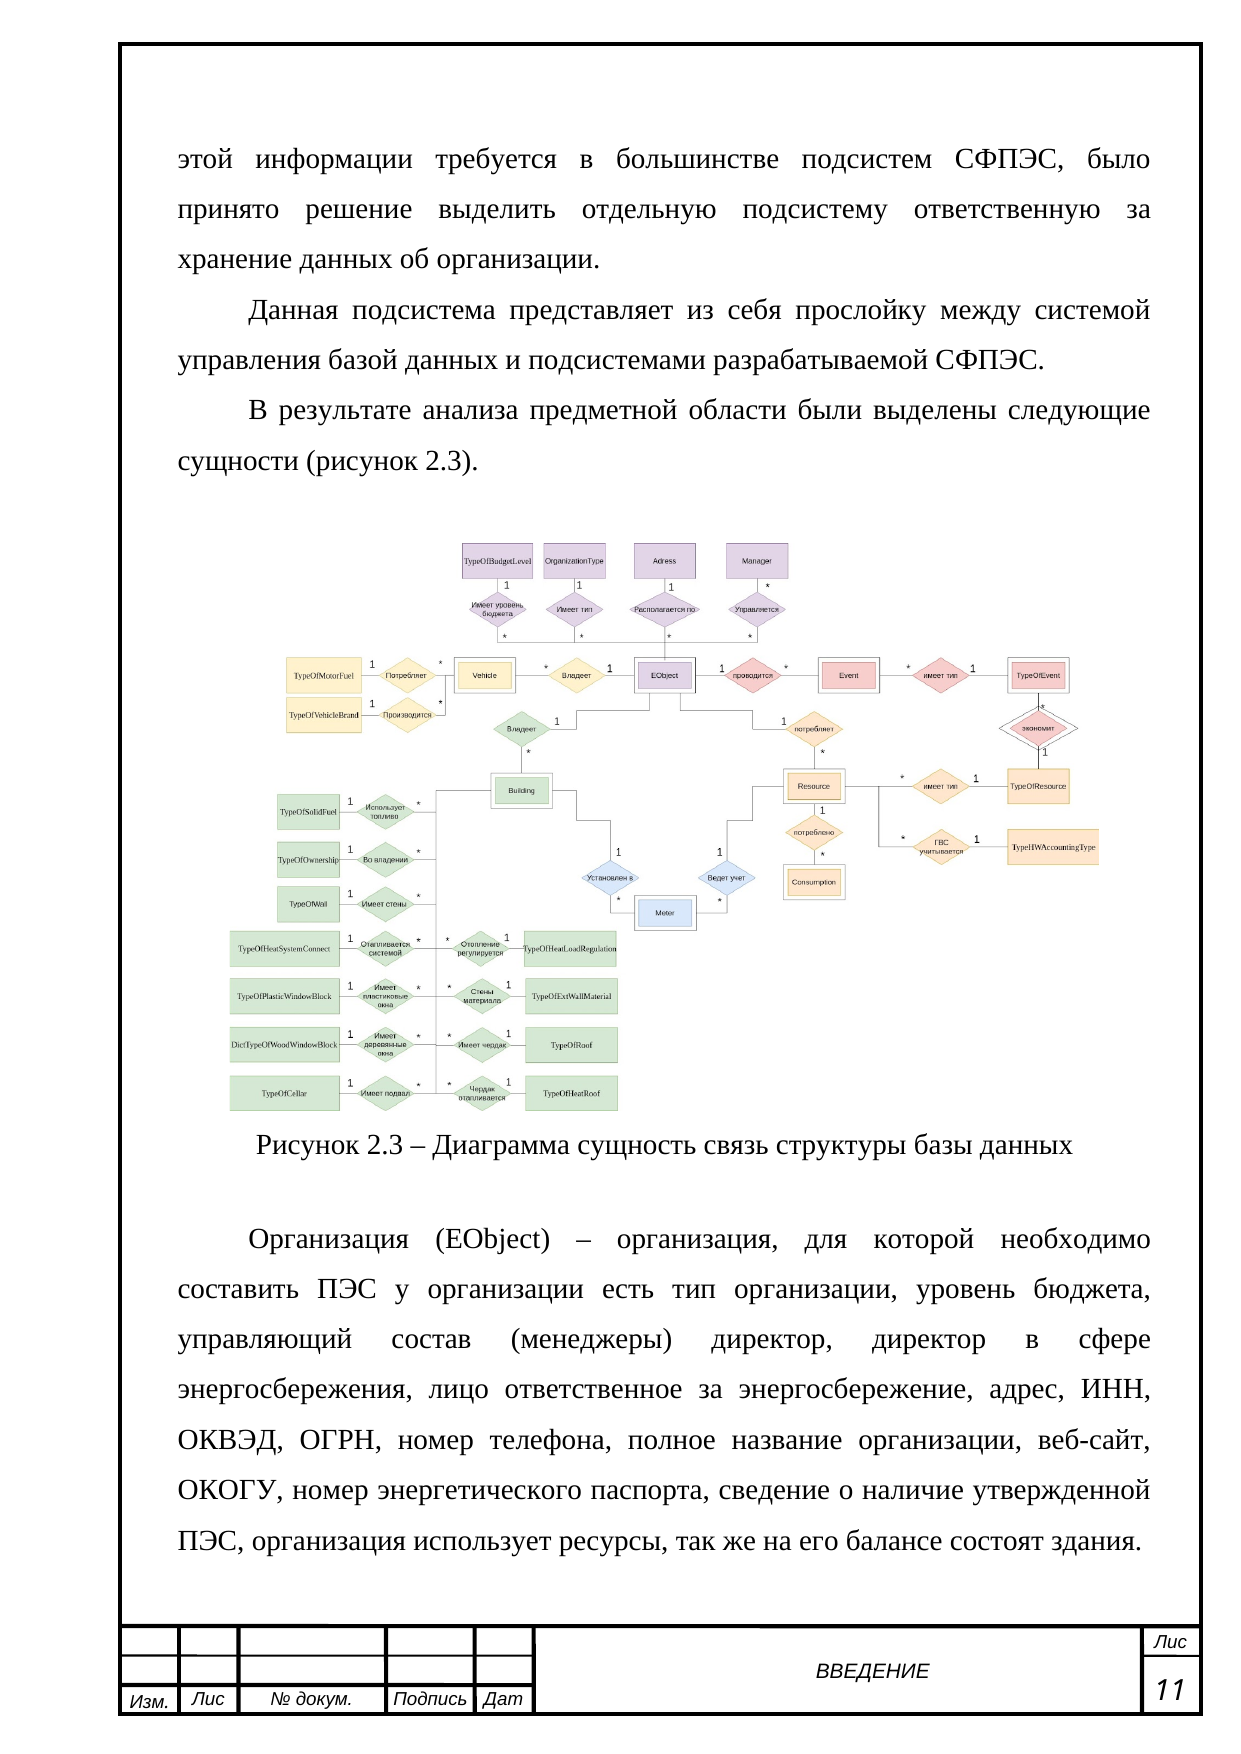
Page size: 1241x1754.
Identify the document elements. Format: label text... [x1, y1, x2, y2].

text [177, 141, 1152, 275]
text Организация (EObject) – организация, для которой необходимо составить ПЭС у организации есть тип организации, уровень бюджета, управляющий состав (менеджеры) директор, директор в сфере энергосбережения, лицо ответственное за энергосбережение, адрес, ИНН, ОКВЭД, ОГРН, номер телефона, полное название организации, веб-сайт, ОКОГУ, номер энергетического паспорта, сведение о наличие утвержденной ПЭС, организация использует ресурсы, так же на его балансе состоят здания. [177, 1221, 1152, 1556]
picture [229, 543, 1099, 1111]
text Рисунок 2.3 – Диаграмма сущность связь структуры базы данных [177, 1127, 1152, 1161]
text Данная подсистема представляет из себя прослойку между системой управления базой данных и подсистемами разрабатываемой СФПЭС. [177, 292, 1152, 376]
text В результате анализа предметной области были выделены следующие сущности (рисунок 2.3). [177, 392, 1152, 476]
